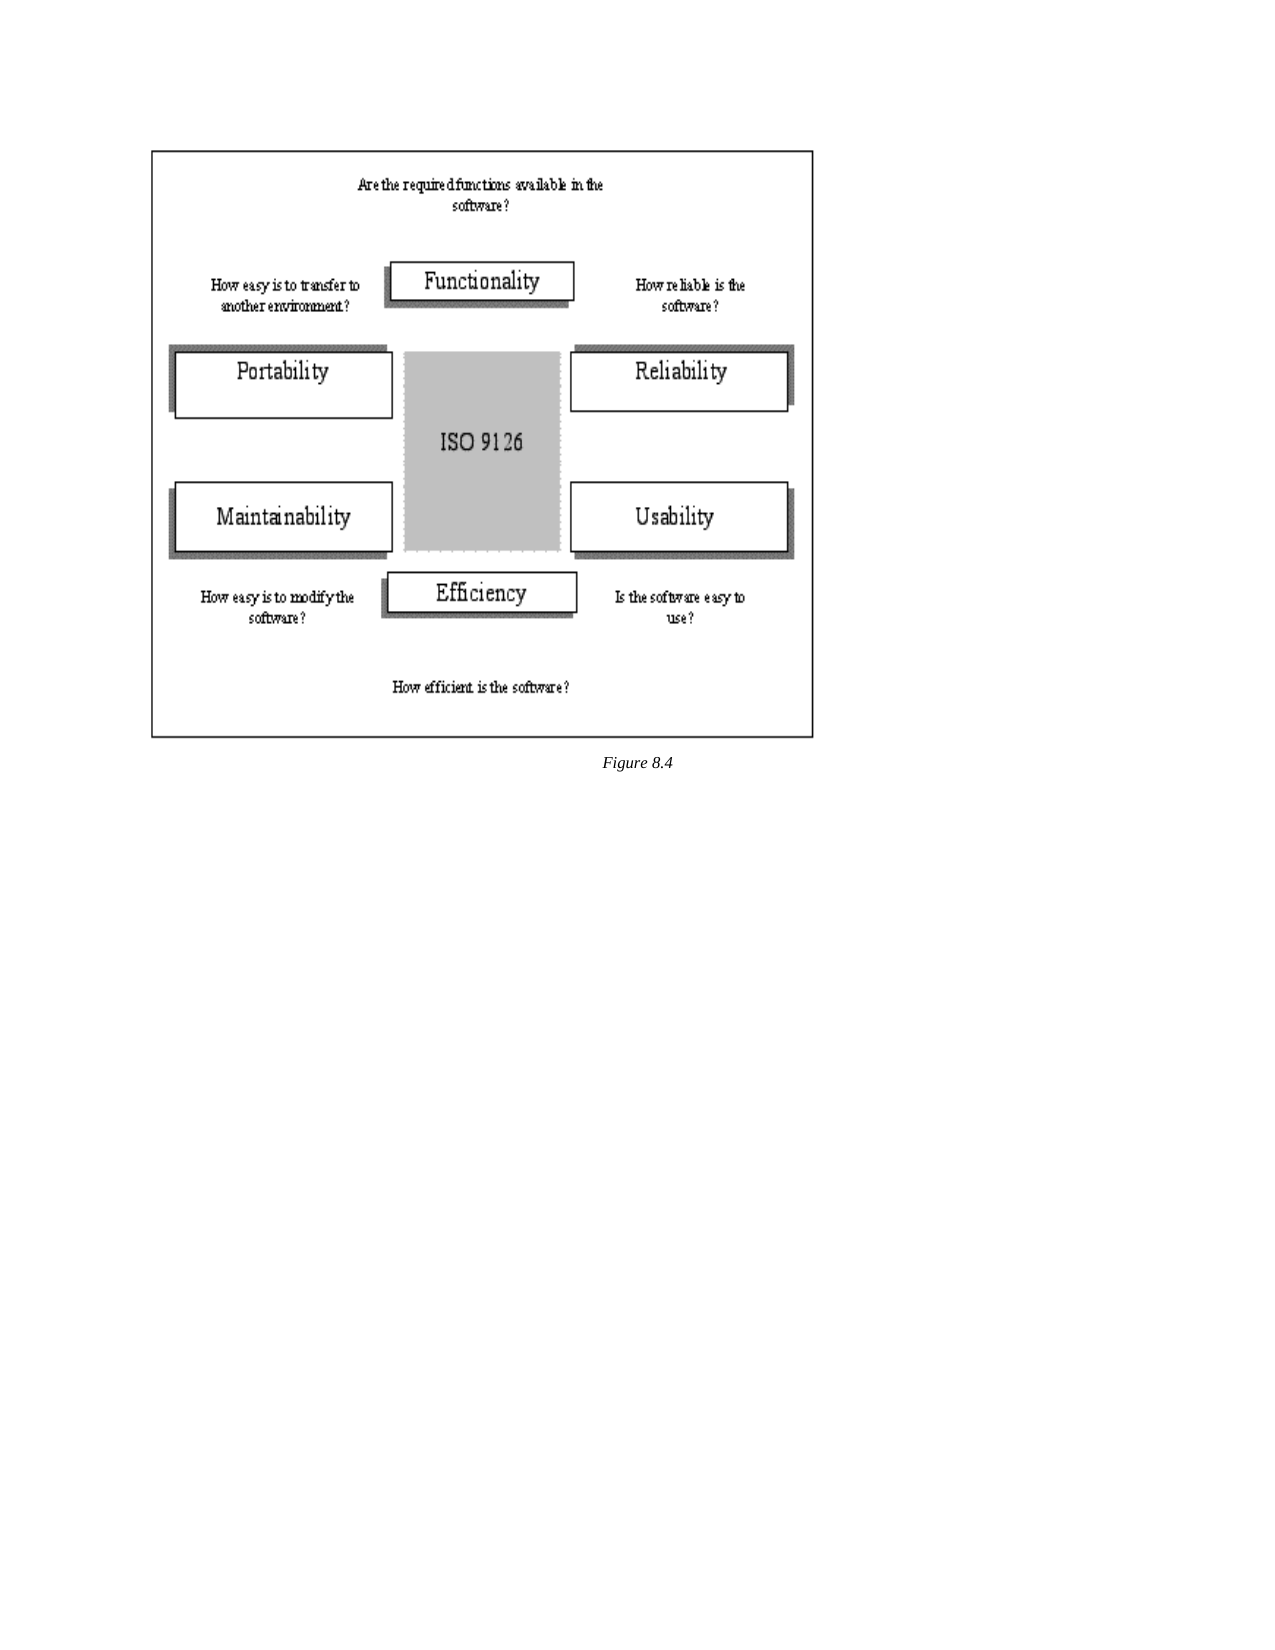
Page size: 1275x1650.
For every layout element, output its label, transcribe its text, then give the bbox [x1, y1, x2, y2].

picture [150, 150, 814, 739]
text Figure 8.4 [150, 753, 1125, 772]
